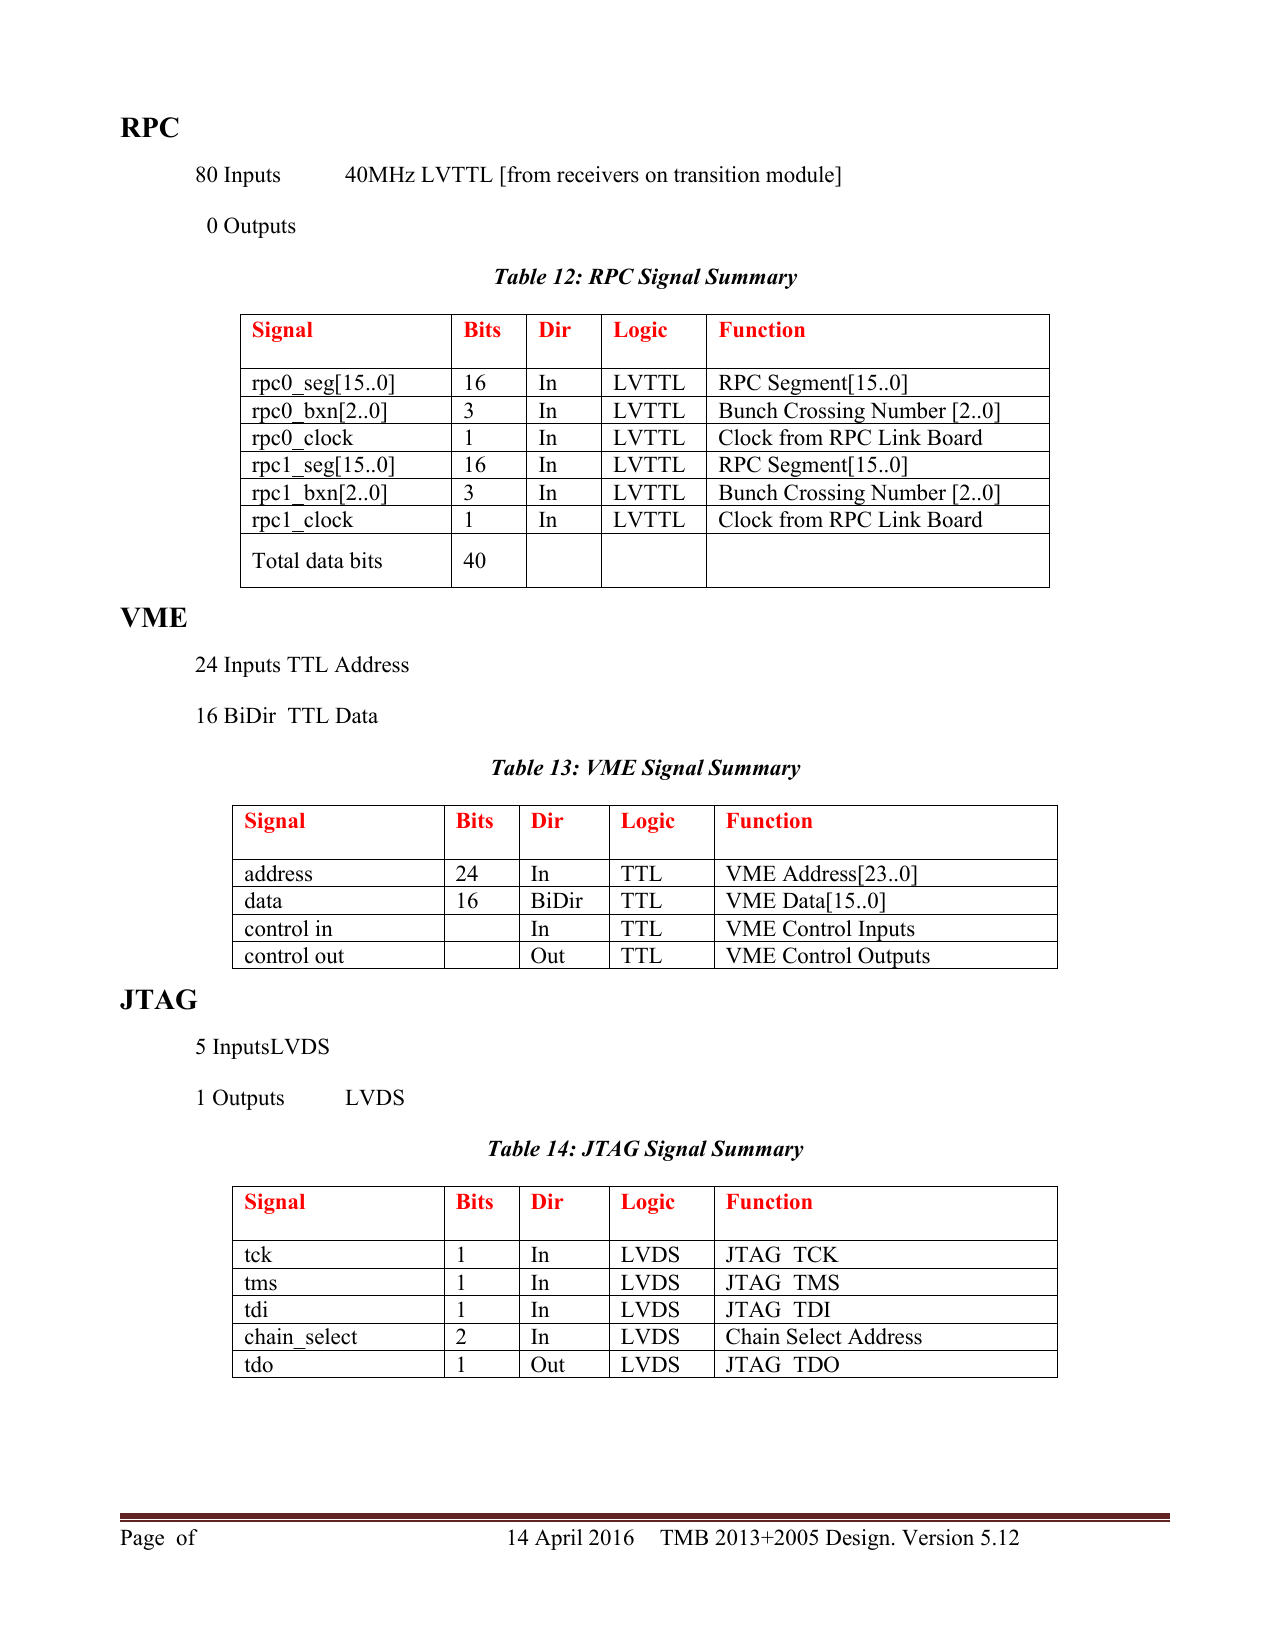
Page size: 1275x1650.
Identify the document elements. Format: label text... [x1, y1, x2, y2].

text 1 Outputs LVDS [120, 1084, 1170, 1110]
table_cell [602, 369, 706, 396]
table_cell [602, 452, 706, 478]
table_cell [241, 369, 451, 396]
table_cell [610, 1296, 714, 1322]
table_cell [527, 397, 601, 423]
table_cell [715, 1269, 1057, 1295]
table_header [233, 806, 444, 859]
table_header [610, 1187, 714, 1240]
text 0 Outputs [120, 212, 1170, 238]
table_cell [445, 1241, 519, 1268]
text 5 Inputs LVDS [120, 1033, 1170, 1059]
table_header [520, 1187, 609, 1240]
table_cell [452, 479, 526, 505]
text Table 12: RPC Signal Summary [120, 263, 1170, 289]
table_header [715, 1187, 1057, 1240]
text Table 14: JTAG Signal Summary [120, 1135, 1170, 1161]
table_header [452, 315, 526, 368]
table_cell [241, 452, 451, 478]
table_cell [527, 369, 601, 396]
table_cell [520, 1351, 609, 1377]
text Table 13: VME Signal Summary [120, 753, 1170, 780]
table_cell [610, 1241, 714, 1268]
text 24 Inputs TTL Address [120, 651, 1170, 678]
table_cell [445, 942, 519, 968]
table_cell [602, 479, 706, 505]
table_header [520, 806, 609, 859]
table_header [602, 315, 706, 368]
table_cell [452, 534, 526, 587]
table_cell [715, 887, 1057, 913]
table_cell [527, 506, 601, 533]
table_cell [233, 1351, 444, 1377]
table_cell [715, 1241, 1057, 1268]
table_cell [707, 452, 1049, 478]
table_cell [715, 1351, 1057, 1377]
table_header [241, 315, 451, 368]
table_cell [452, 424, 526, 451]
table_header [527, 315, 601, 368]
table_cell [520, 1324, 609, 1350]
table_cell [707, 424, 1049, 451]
text 80 Inputs 40MHz LVTTL [from receivers on transition module] [120, 161, 1170, 187]
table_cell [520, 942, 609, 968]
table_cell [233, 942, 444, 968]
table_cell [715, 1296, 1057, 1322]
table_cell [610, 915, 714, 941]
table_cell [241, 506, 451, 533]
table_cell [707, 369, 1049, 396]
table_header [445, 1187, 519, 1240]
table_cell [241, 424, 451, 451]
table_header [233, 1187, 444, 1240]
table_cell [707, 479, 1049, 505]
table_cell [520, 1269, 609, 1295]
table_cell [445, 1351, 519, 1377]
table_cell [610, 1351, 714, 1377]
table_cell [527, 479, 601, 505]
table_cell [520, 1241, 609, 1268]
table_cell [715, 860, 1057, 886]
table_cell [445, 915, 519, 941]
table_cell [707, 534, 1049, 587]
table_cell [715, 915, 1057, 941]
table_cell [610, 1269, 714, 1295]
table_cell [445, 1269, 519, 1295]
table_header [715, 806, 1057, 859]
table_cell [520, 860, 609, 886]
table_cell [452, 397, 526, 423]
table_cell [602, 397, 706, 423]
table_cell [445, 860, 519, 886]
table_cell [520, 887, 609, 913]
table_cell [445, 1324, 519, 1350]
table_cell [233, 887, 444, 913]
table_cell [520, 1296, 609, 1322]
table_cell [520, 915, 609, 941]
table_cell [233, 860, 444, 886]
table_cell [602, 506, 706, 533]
subtitle RPC [120, 110, 1170, 143]
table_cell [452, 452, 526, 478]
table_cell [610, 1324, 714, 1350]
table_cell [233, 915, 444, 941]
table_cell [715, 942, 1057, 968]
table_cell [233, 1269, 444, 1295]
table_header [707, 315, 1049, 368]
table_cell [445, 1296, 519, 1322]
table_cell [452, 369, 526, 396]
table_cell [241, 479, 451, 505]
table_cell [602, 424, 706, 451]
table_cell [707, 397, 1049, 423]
text 16 BiDir TTL Data [120, 702, 1170, 729]
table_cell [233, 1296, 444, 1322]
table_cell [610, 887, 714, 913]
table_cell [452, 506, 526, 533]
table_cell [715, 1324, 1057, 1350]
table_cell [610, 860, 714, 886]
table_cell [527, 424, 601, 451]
subtitle JTAG [120, 982, 1170, 1015]
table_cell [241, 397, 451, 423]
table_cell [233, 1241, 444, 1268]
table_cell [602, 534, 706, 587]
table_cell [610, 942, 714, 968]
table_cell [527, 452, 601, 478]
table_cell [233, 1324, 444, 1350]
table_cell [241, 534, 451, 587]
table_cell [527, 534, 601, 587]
subtitle VME [120, 600, 1170, 634]
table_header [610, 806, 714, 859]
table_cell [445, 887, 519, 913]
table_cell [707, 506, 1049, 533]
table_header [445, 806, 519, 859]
